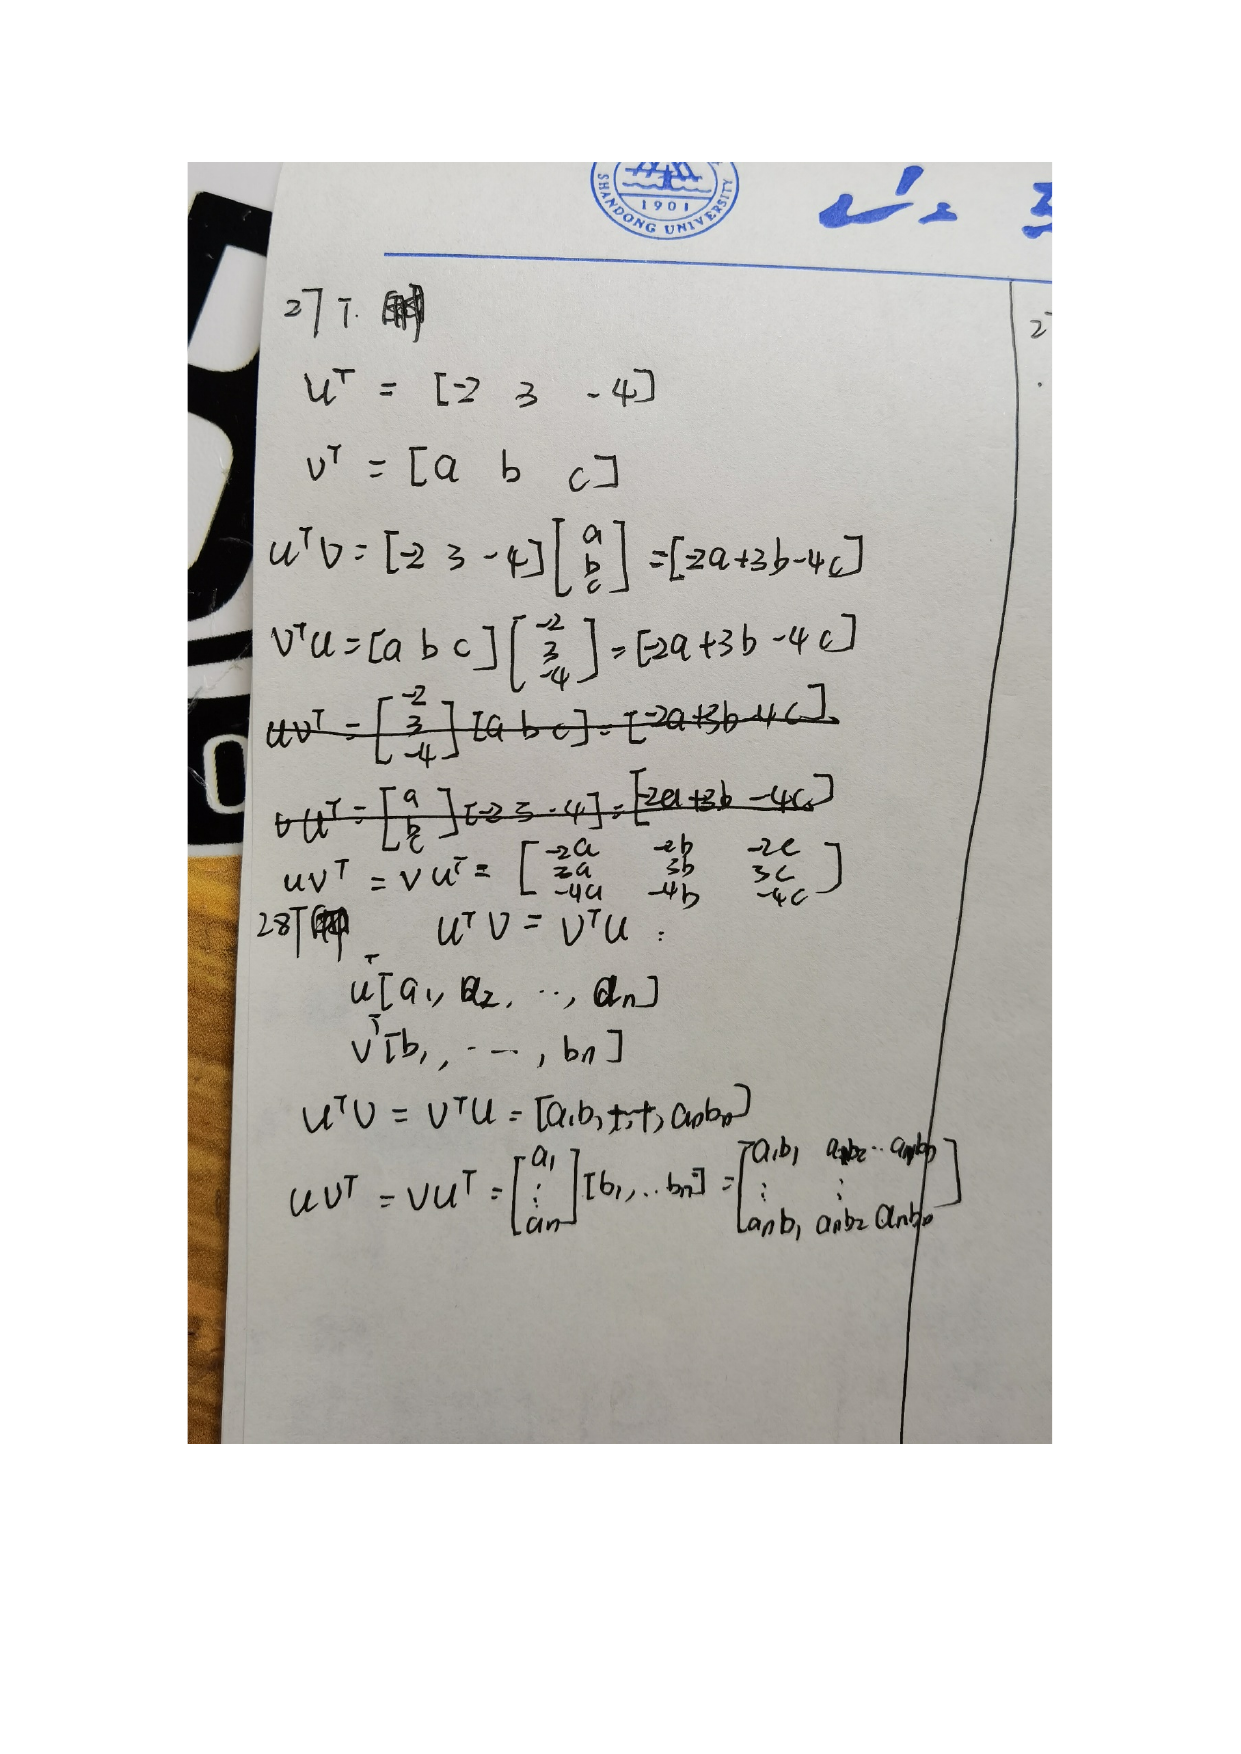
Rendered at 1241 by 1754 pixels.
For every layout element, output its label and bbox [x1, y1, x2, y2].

picture [187, 162, 1053, 1444]
